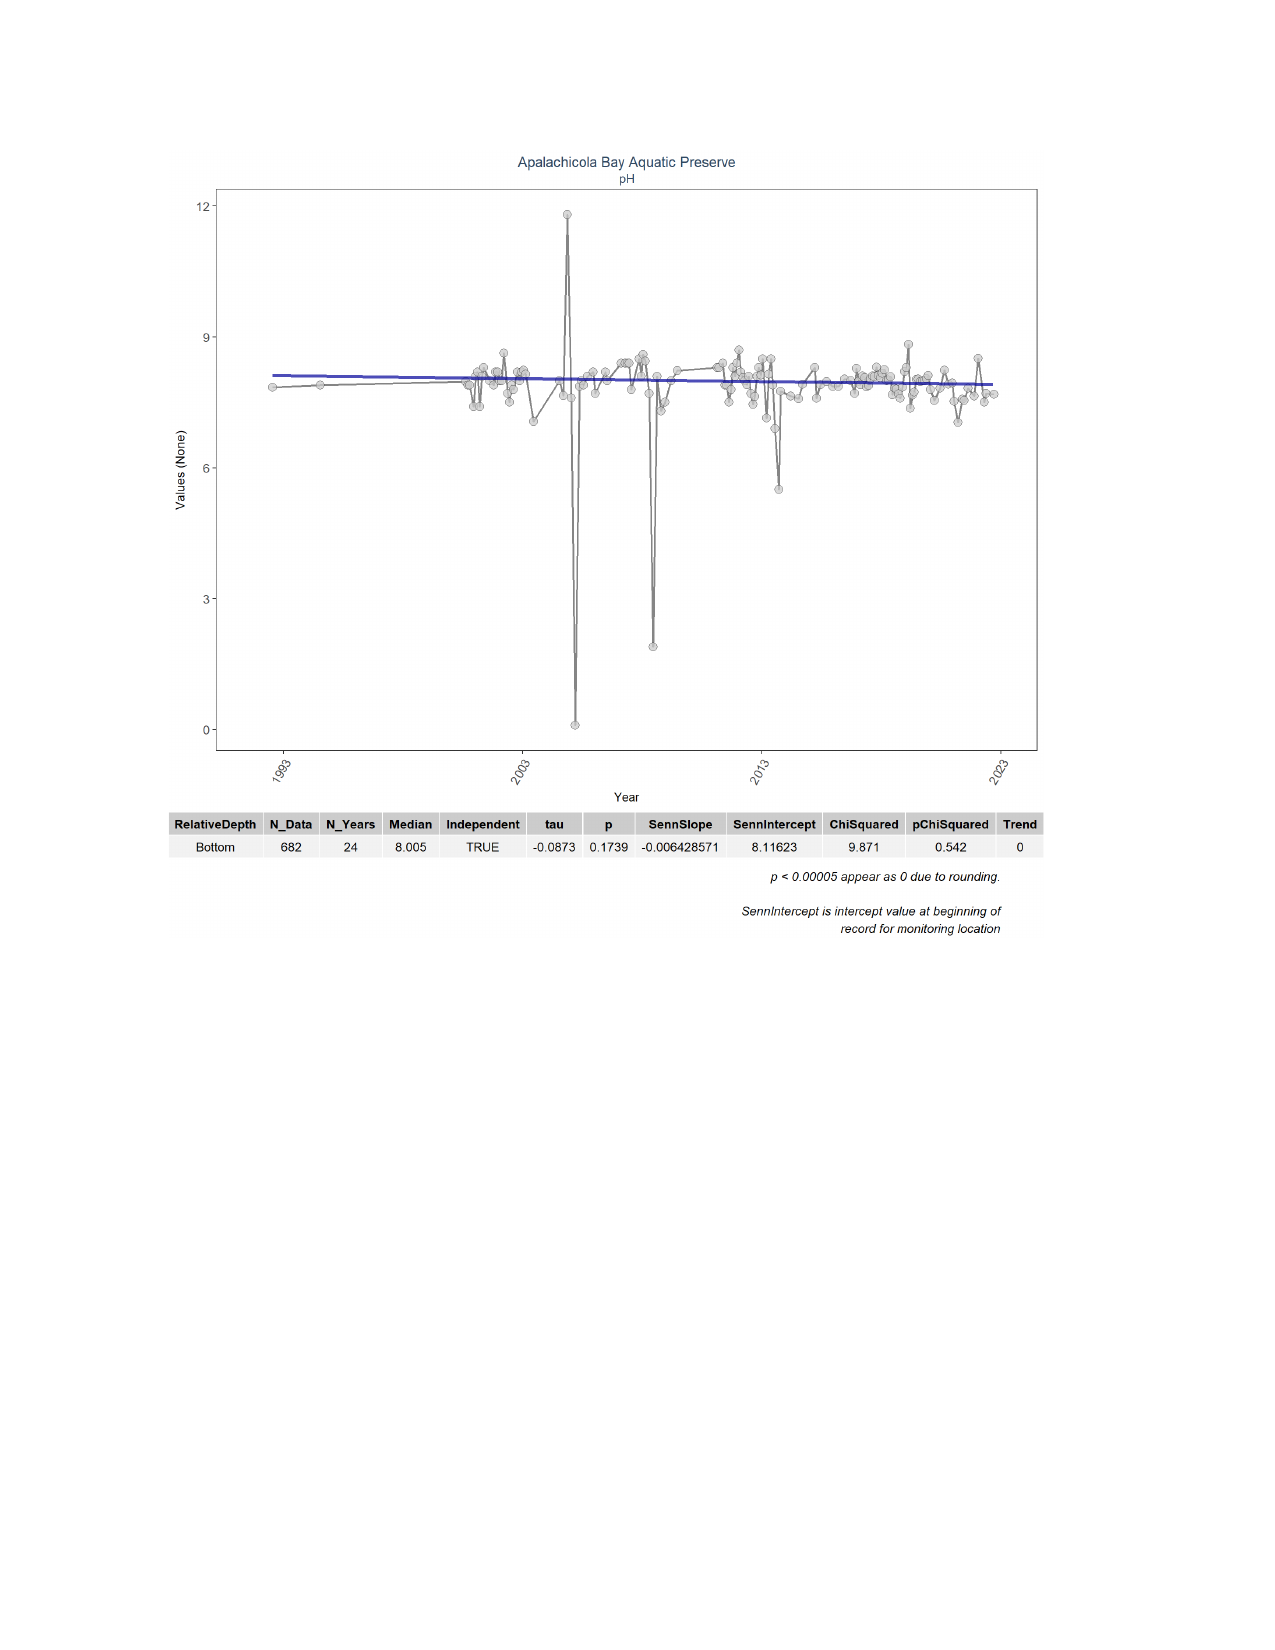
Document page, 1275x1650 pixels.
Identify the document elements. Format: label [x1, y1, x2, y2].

picture [168, 150, 1044, 938]
